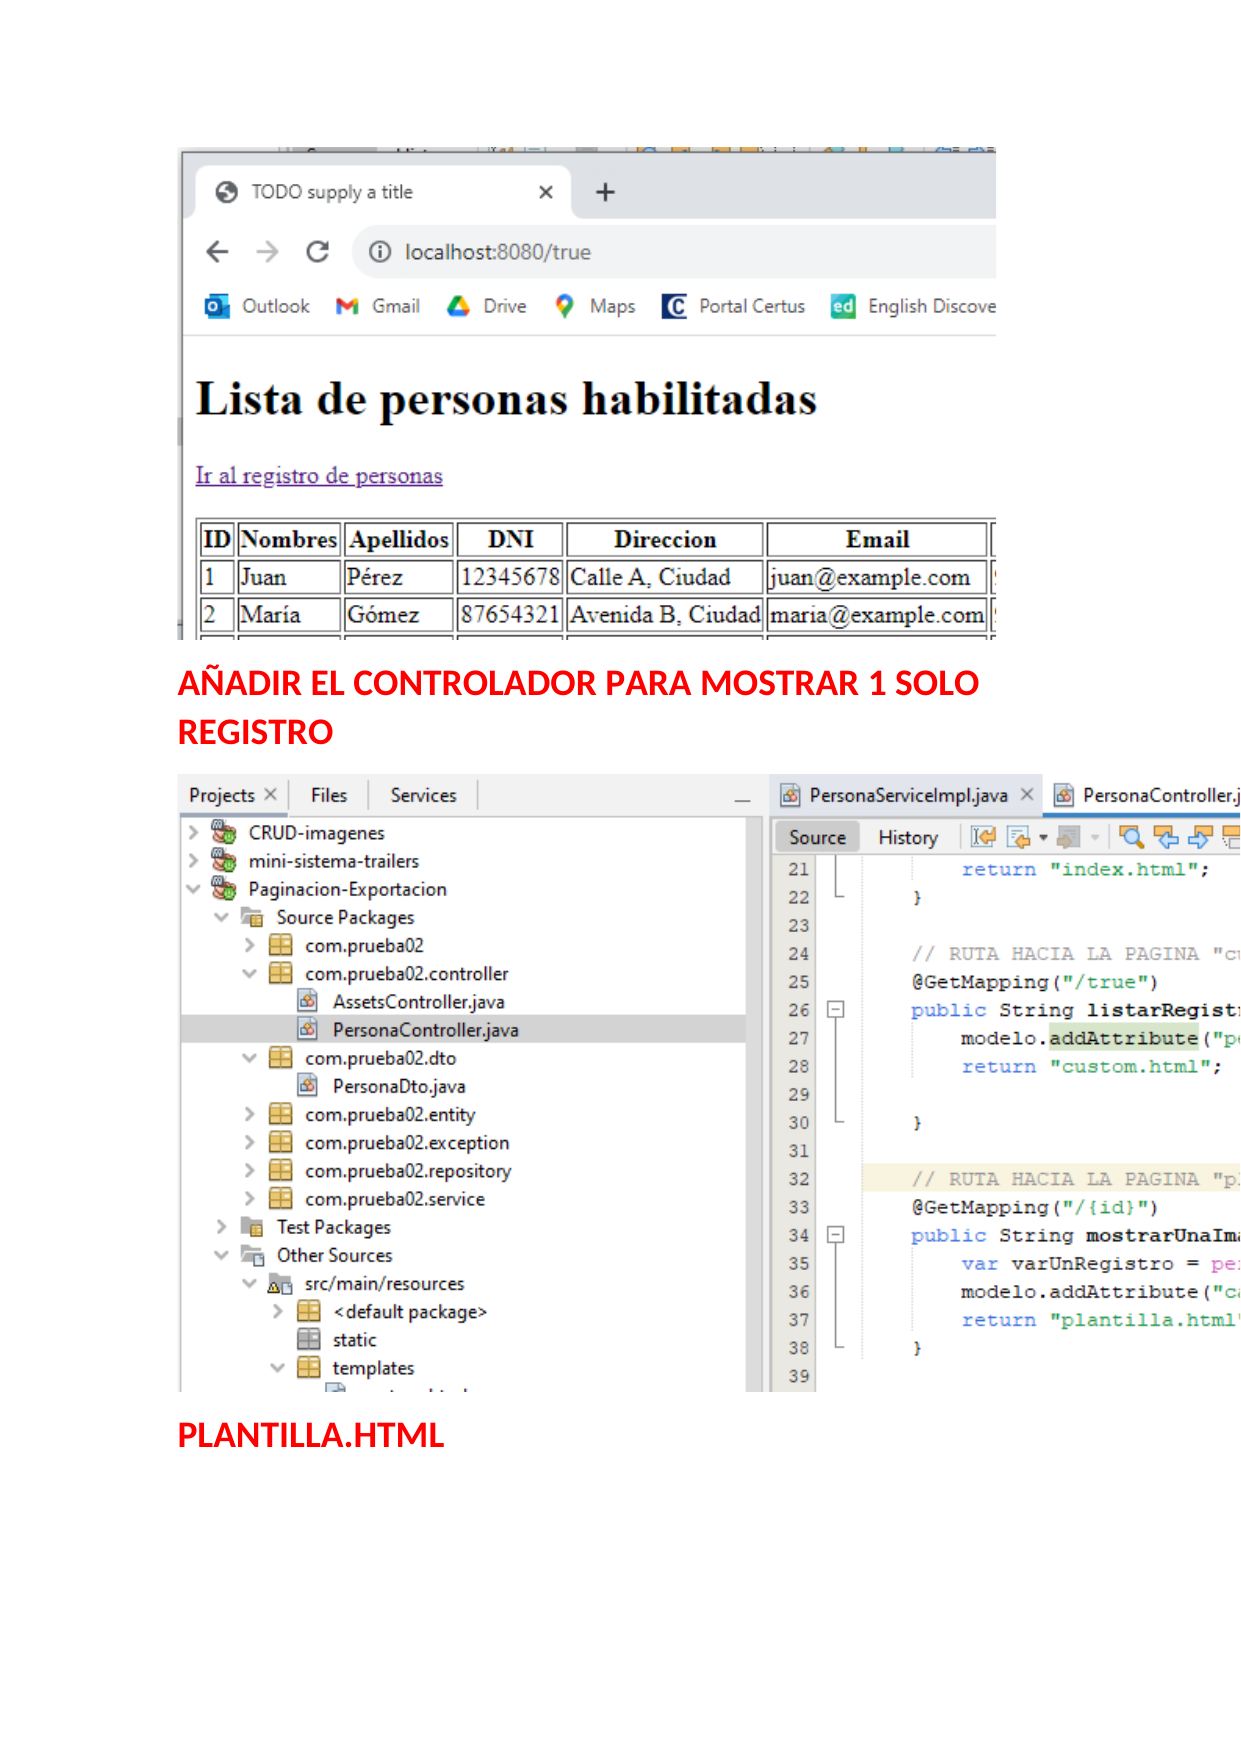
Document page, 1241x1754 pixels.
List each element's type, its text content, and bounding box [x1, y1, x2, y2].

picture [177, 774, 1241, 1392]
text AÑADIR EL CONTROLADOR PARA MOSTRAR 1 SOLO REGISTRO [177, 659, 1063, 754]
picture [177, 147, 997, 640]
text PLANTILLA.HTML [177, 1411, 1063, 1456]
